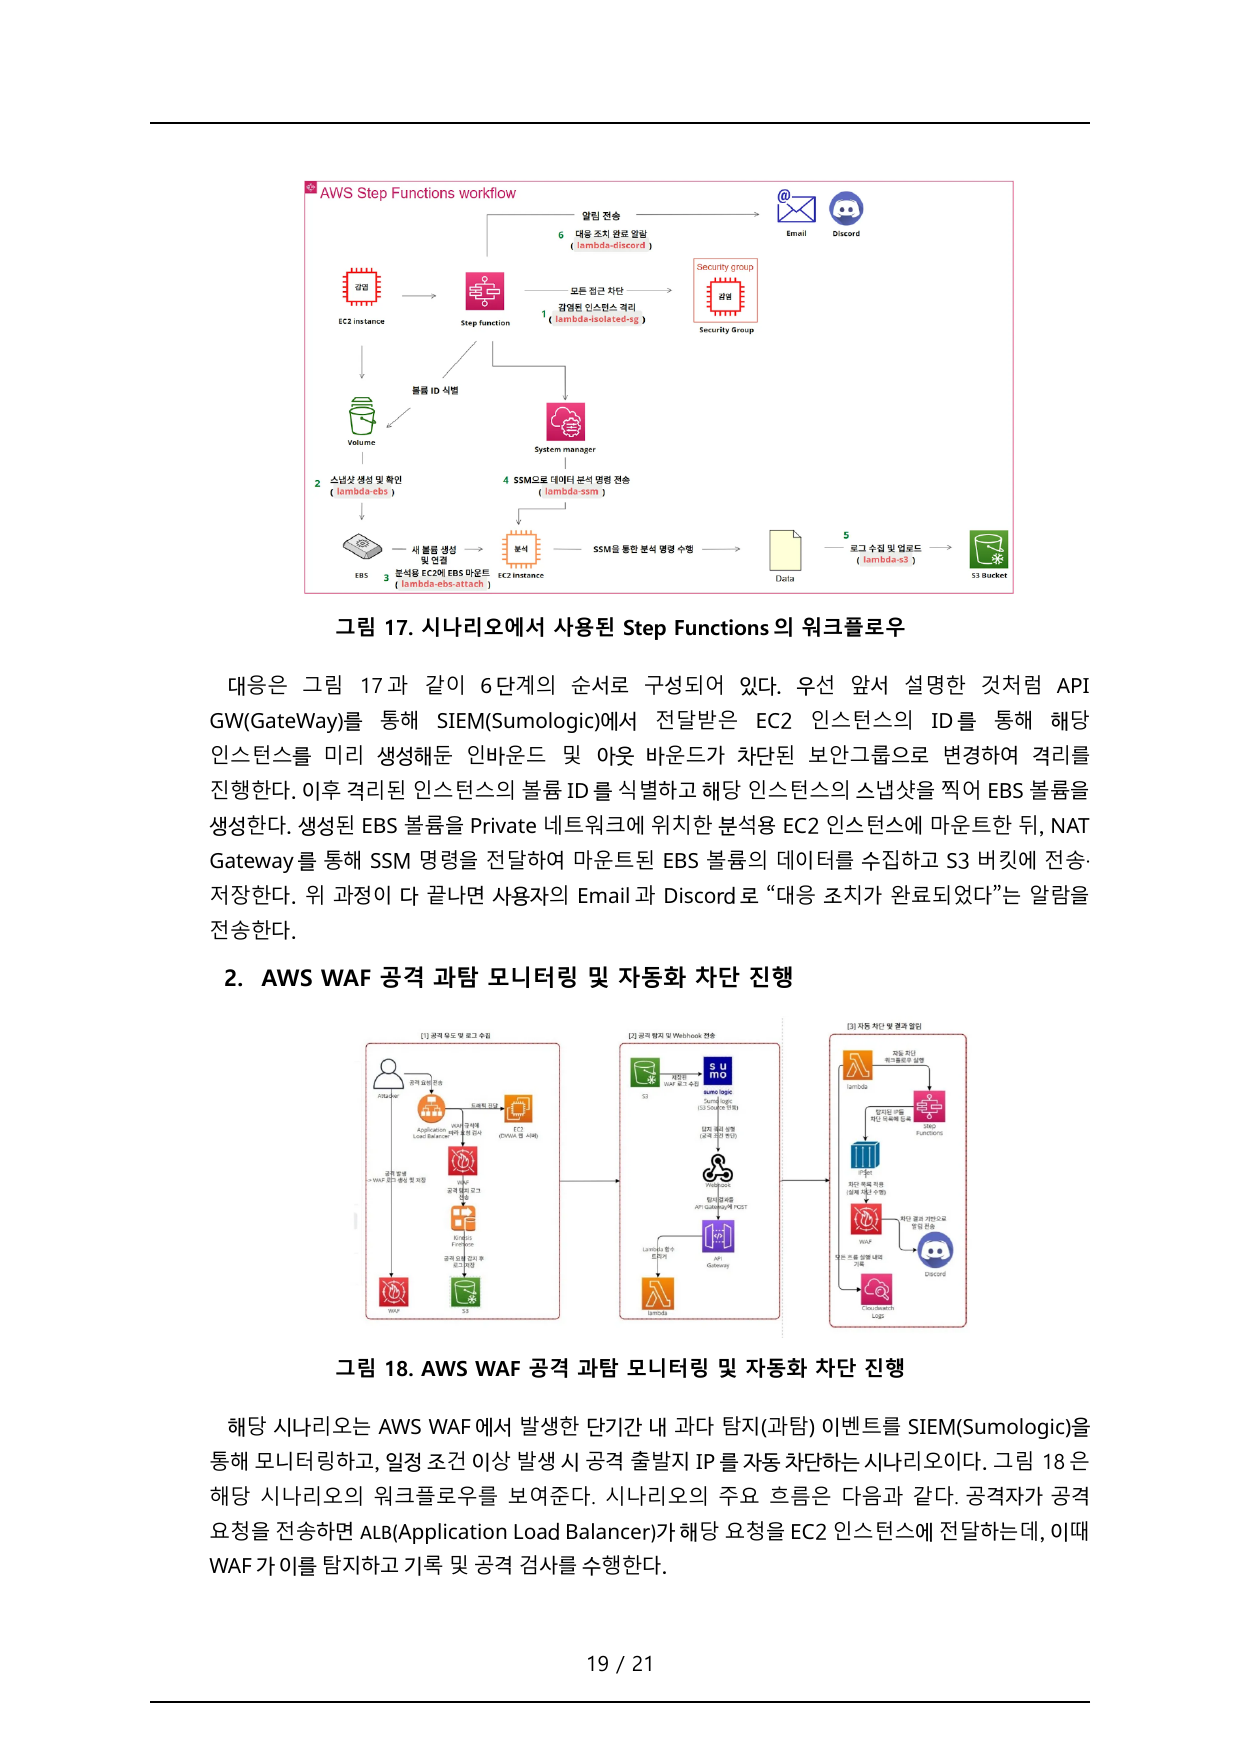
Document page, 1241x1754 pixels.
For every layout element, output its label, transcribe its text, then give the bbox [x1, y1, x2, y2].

list AWS WAF 공격 과탐 모니터링 및 자동화 차단 진행 [224, 961, 1090, 992]
text 대응은 그림 17과 같이 6단계의 순서로 구성되어 있다. 우선 앞서 설명한 것처럼 API GW(GateWay)를 통해 SIEM(Sumologic)에서 전달받은 EC2 인스턴스의 ID를 통해 해당 인스턴스를 미리 생성해둔 인바운드 및 아웃 바운드가 차단된 보안그룹으로 변경하여 격리를 진행한다. 이후 격리된 인스턴스의 볼륨ID를 식별하고 해당 인스턴스의 스냅샷을 찍어 EBS 볼륨을 생성한다. 생성된 EBS 볼륨을 Private 네트워크에 위치한 분석용 EC2 인스턴스에 마운트한 뒤, NAT Gateway를 통해 SSM 명령을 전달하여 마운트된 EBS 볼륨의 데이터를 수집하고 S3 버킷에 전송·저장한다. 위 과정이 다 끝나면 사용자의 Email과 Discord로 “대응 조치가 완료되었다”는 알람을 전송한다. [209, 670, 1090, 944]
text 그림 17. 시나리오에서 사용된 Step Functions의 워크플로우 [150, 613, 1090, 641]
picture [301, 177, 1017, 597]
text 그림 18. AWS WAF 공격 과탐 모니터링 및 자동화 차단 진행 [150, 1353, 1090, 1381]
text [209, 1410, 1090, 1580]
picture [336, 1016, 982, 1338]
